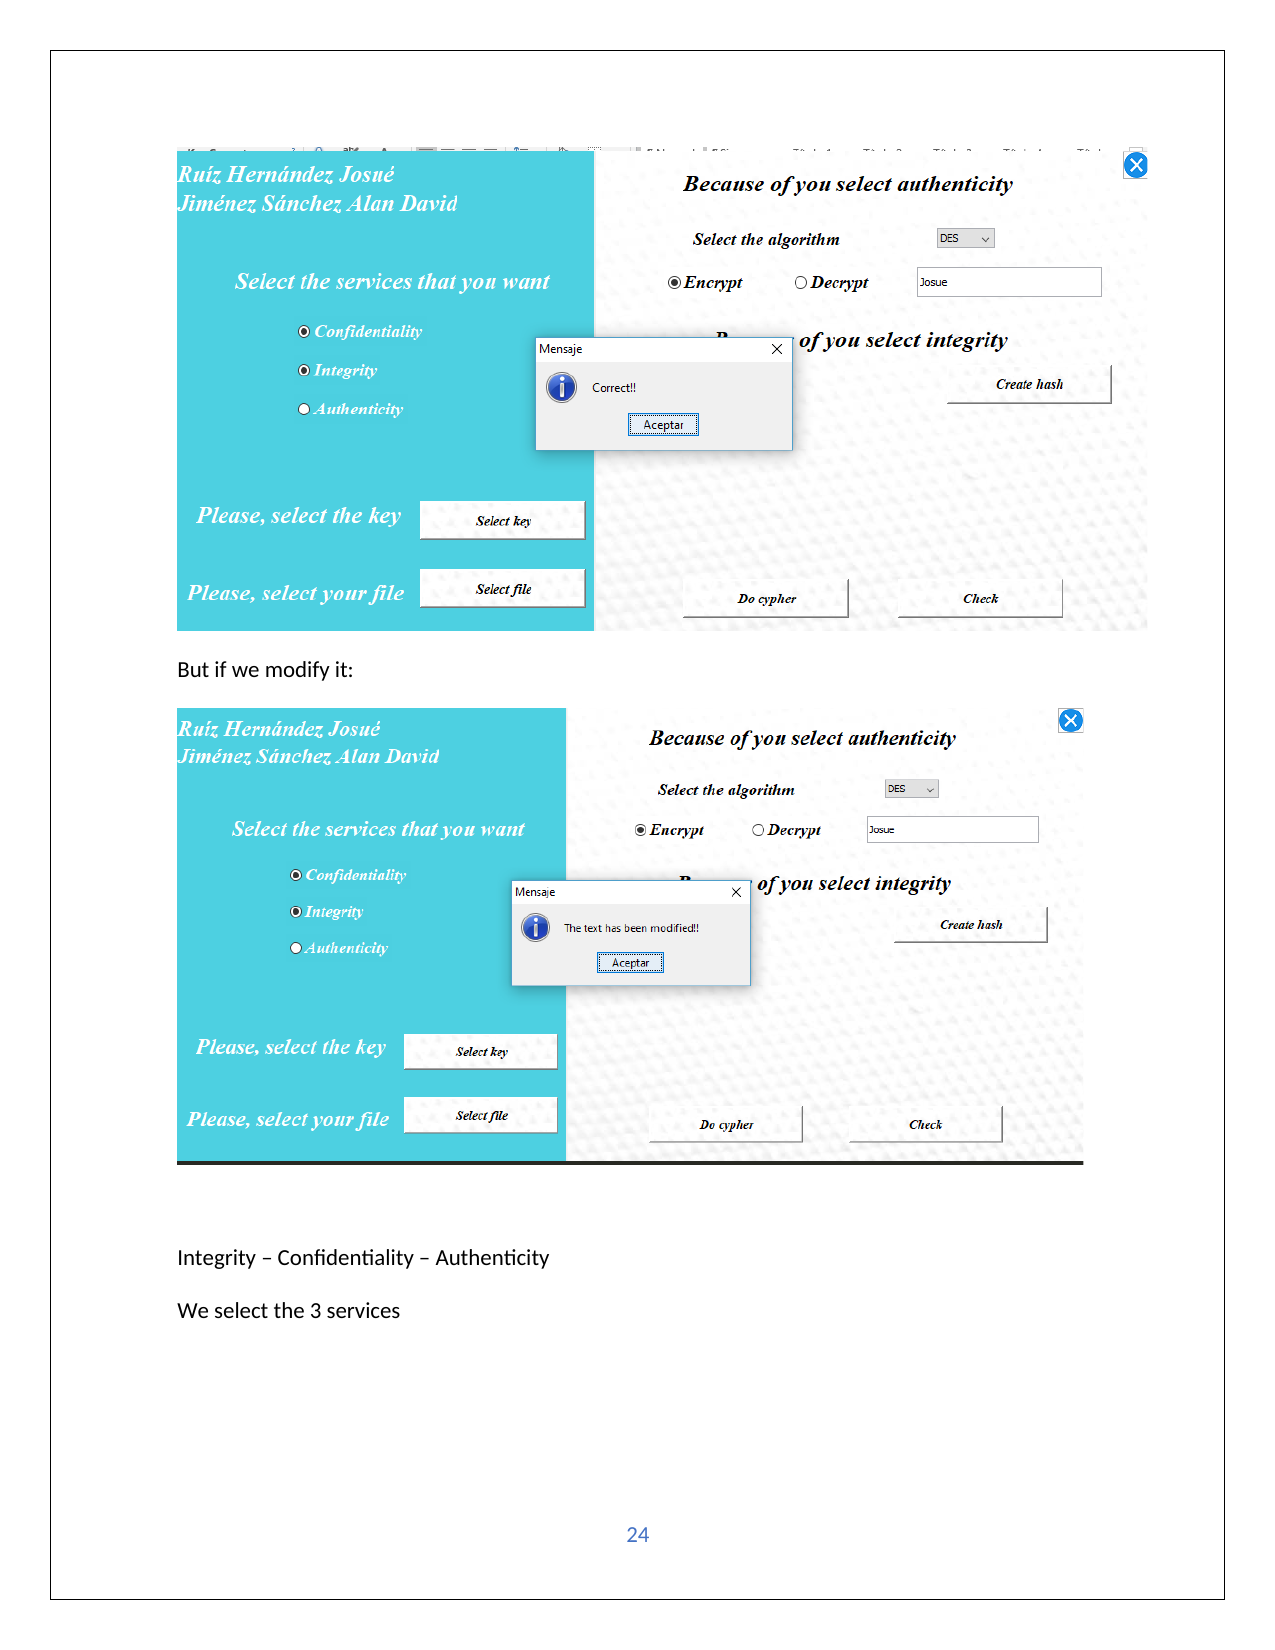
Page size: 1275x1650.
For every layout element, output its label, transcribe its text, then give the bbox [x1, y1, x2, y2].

text Integrity – Confidentiality – Authenticity [177, 1243, 1098, 1271]
text We select the 3 services [177, 1296, 1098, 1324]
text But if we modify it: [177, 655, 1098, 683]
picture [177, 147, 1148, 631]
picture [177, 708, 1084, 1165]
